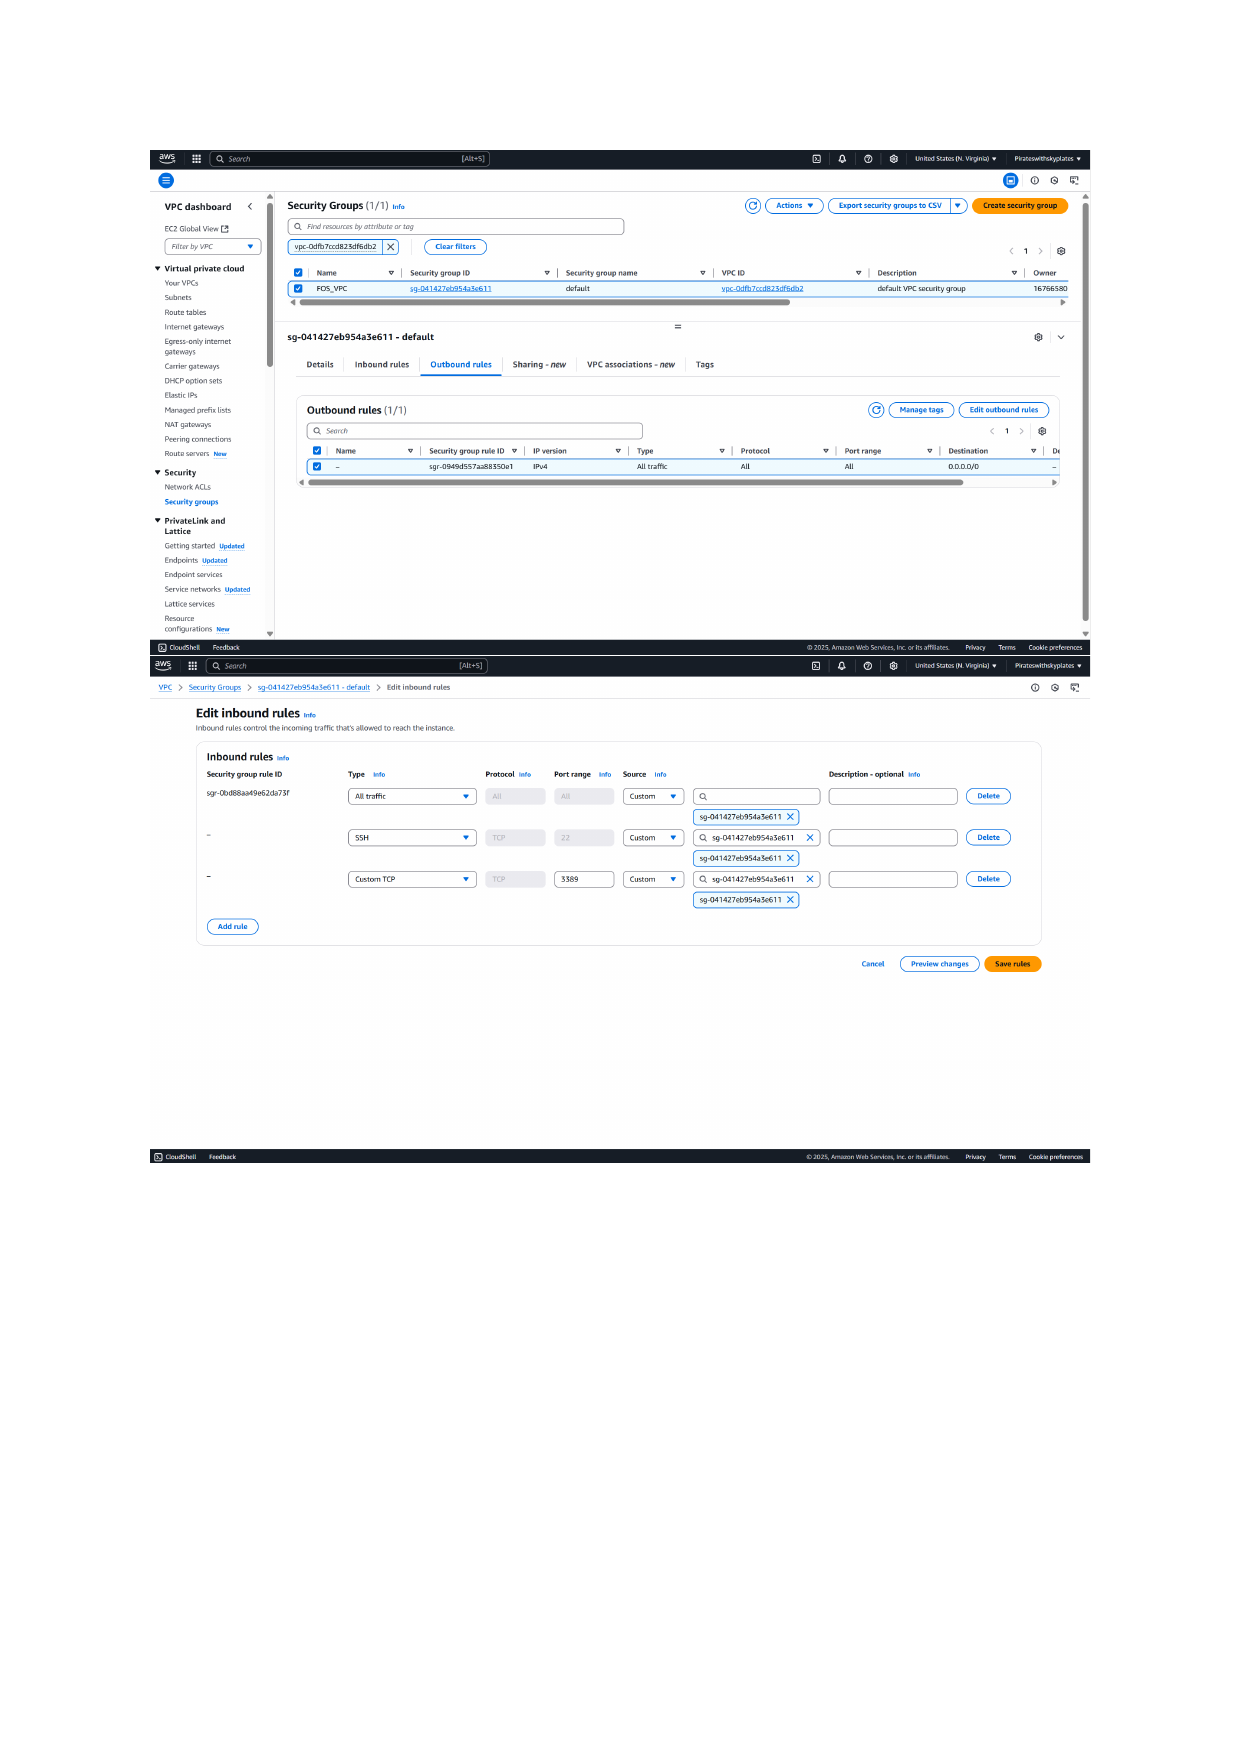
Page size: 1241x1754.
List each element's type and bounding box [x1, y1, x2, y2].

picture [150, 150, 1091, 655]
picture [150, 656, 1091, 1163]
